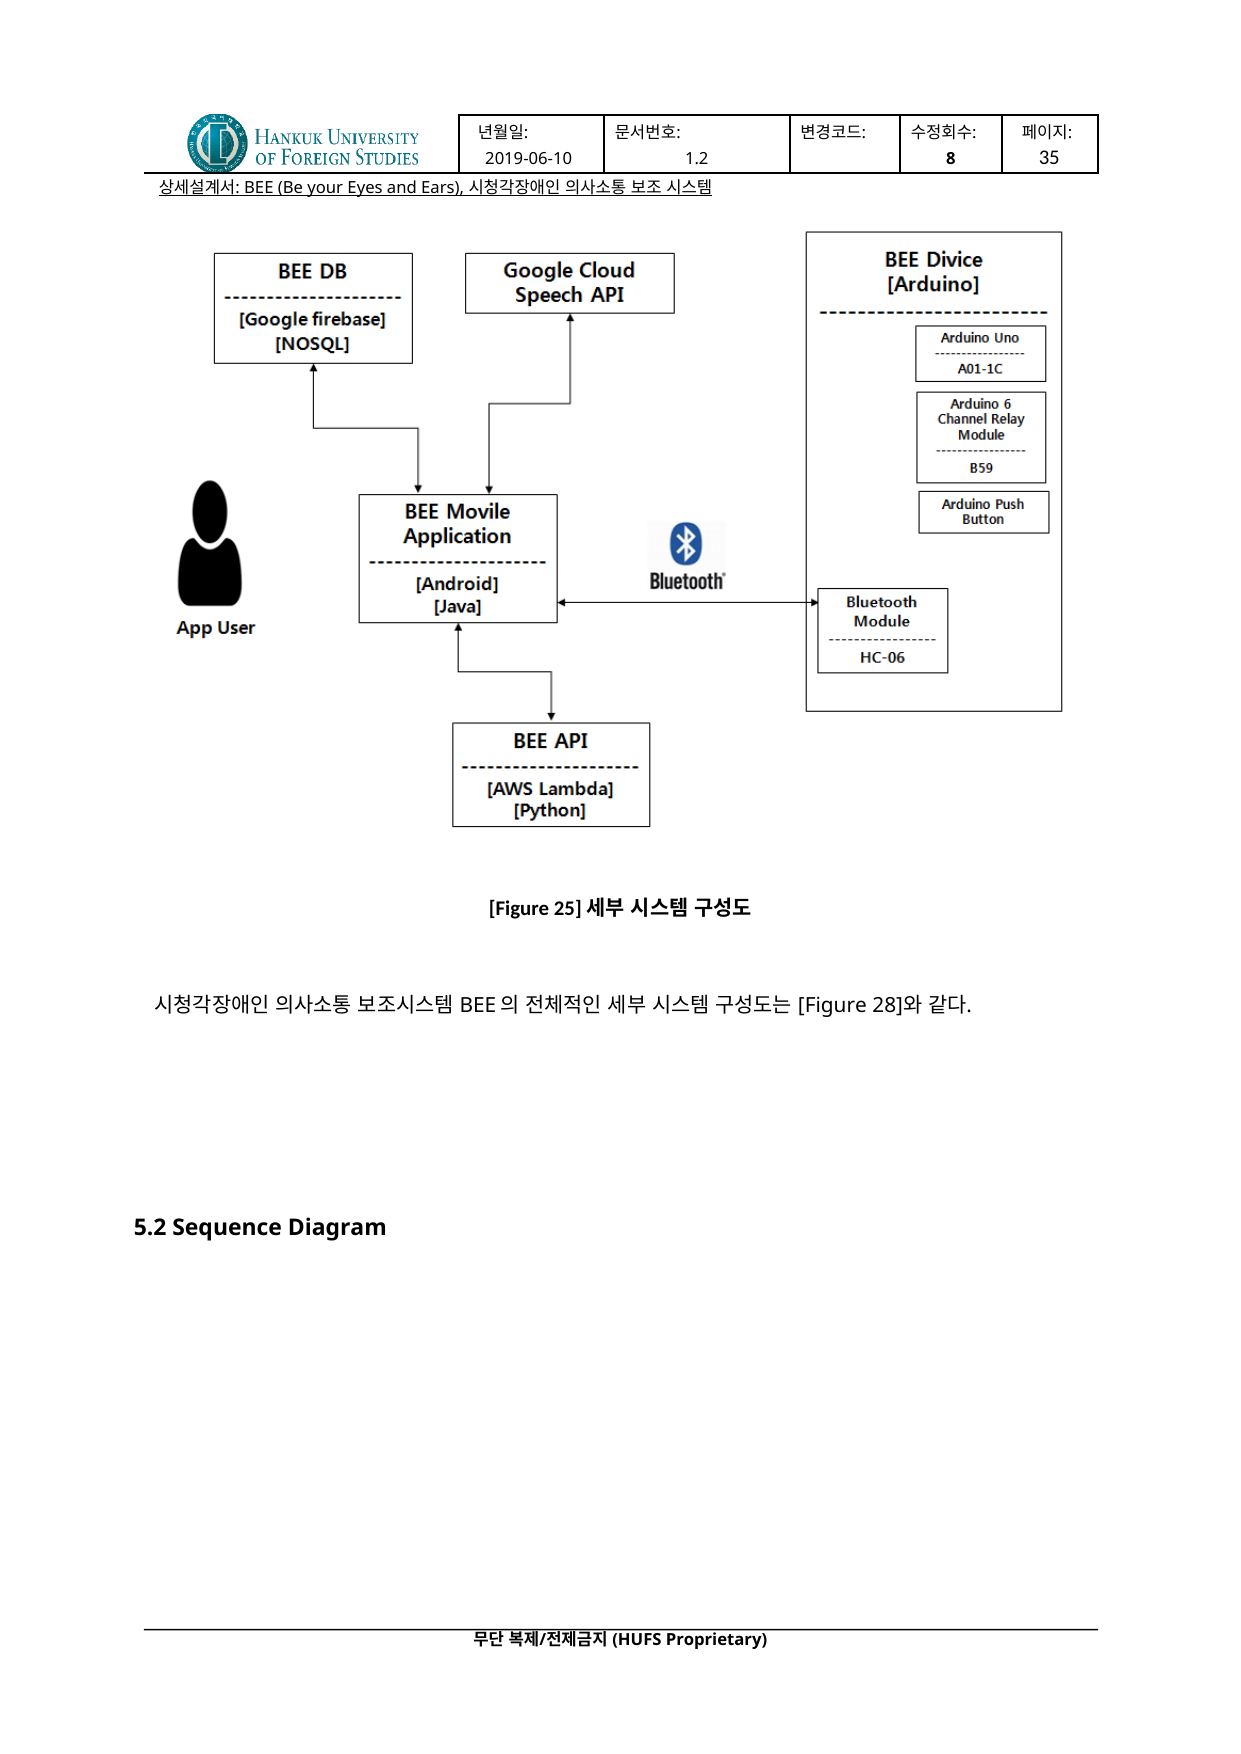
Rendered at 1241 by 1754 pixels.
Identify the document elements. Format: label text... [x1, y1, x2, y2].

picture [133, 223, 1107, 841]
text [Figure 25] 세부 시스템 구성도 [133, 891, 1107, 921]
picture [187, 114, 419, 172]
subtitle 5.2 Sequence Diagram [133, 1211, 1107, 1242]
text 시청각장애인 의사소통 보조시스템 BEE의 전체적인 세부 시스템 구성도는 [Figure 28]와 같다. [133, 972, 1119, 1022]
